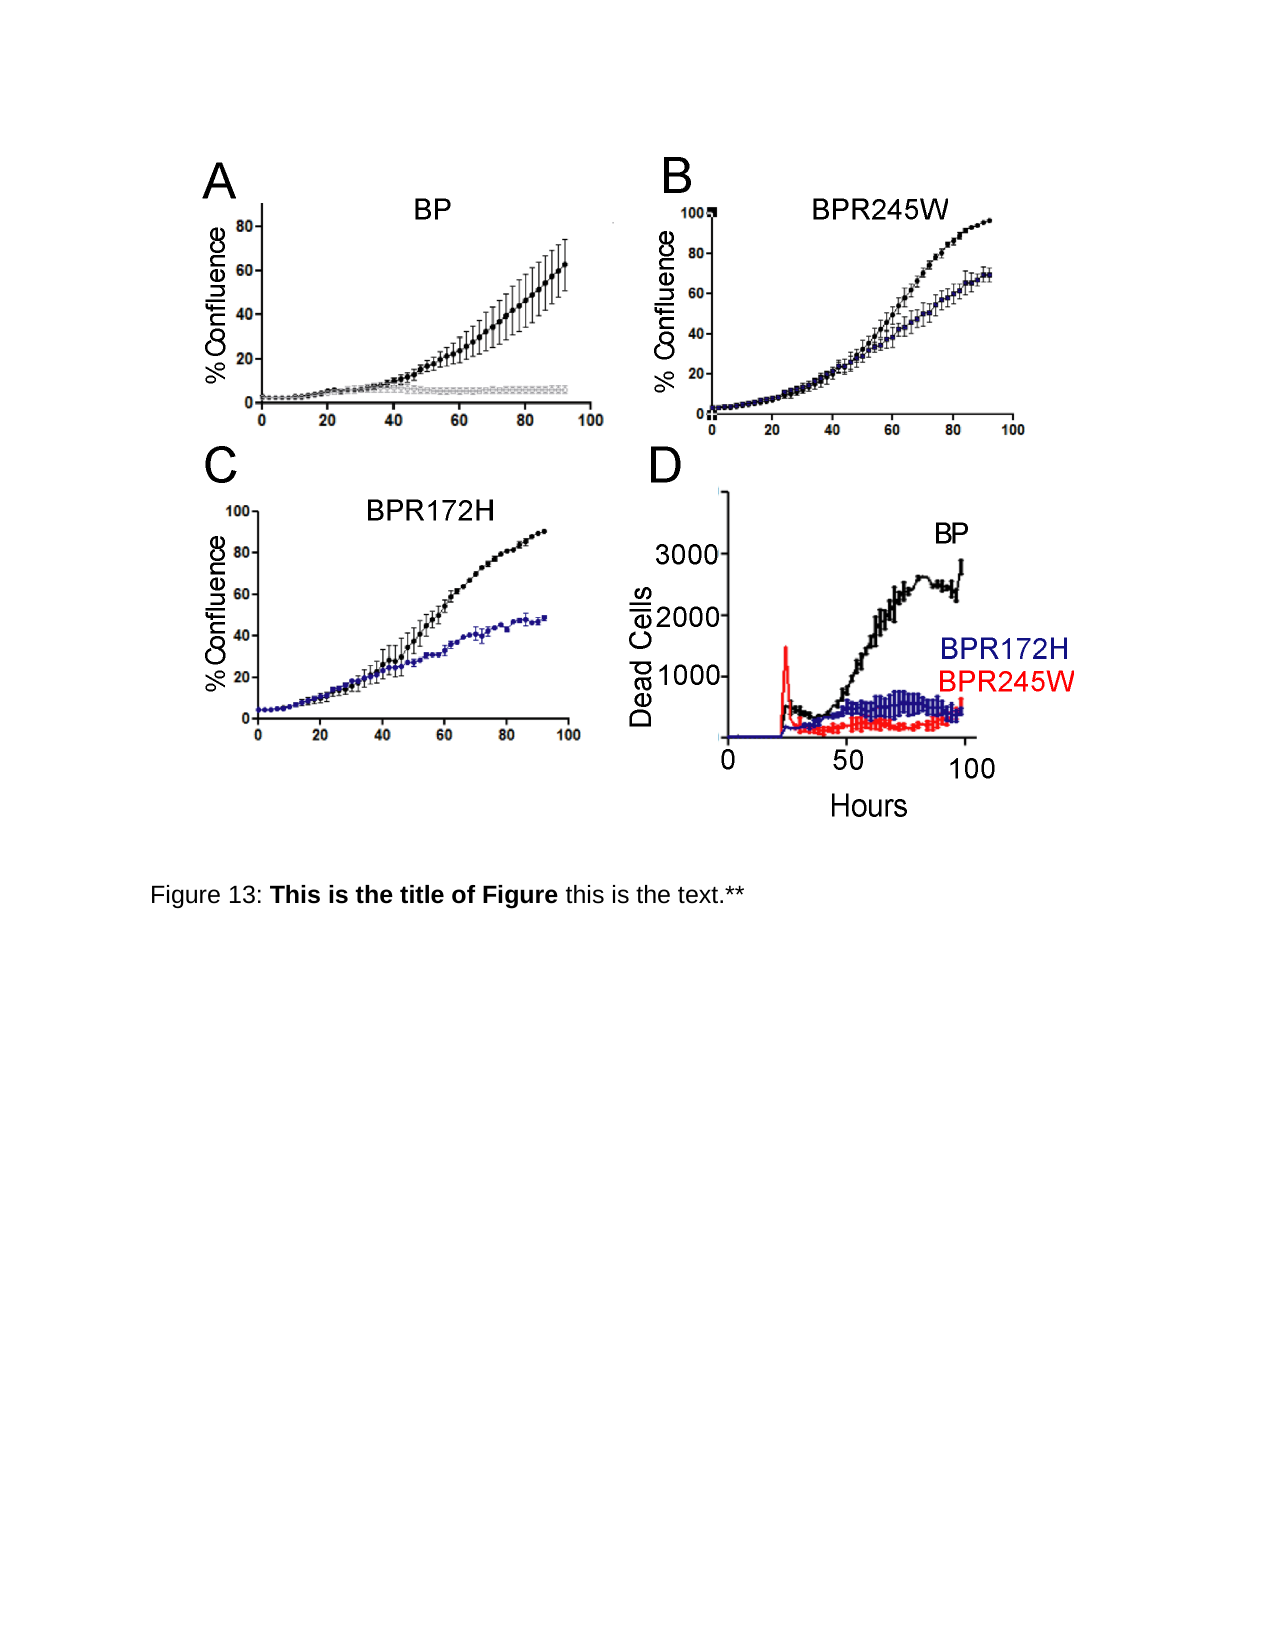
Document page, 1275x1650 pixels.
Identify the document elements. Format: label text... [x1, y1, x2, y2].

text Figure 13: This is the title of Figure this is the text.** [150, 880, 1125, 909]
picture [201, 150, 1074, 827]
